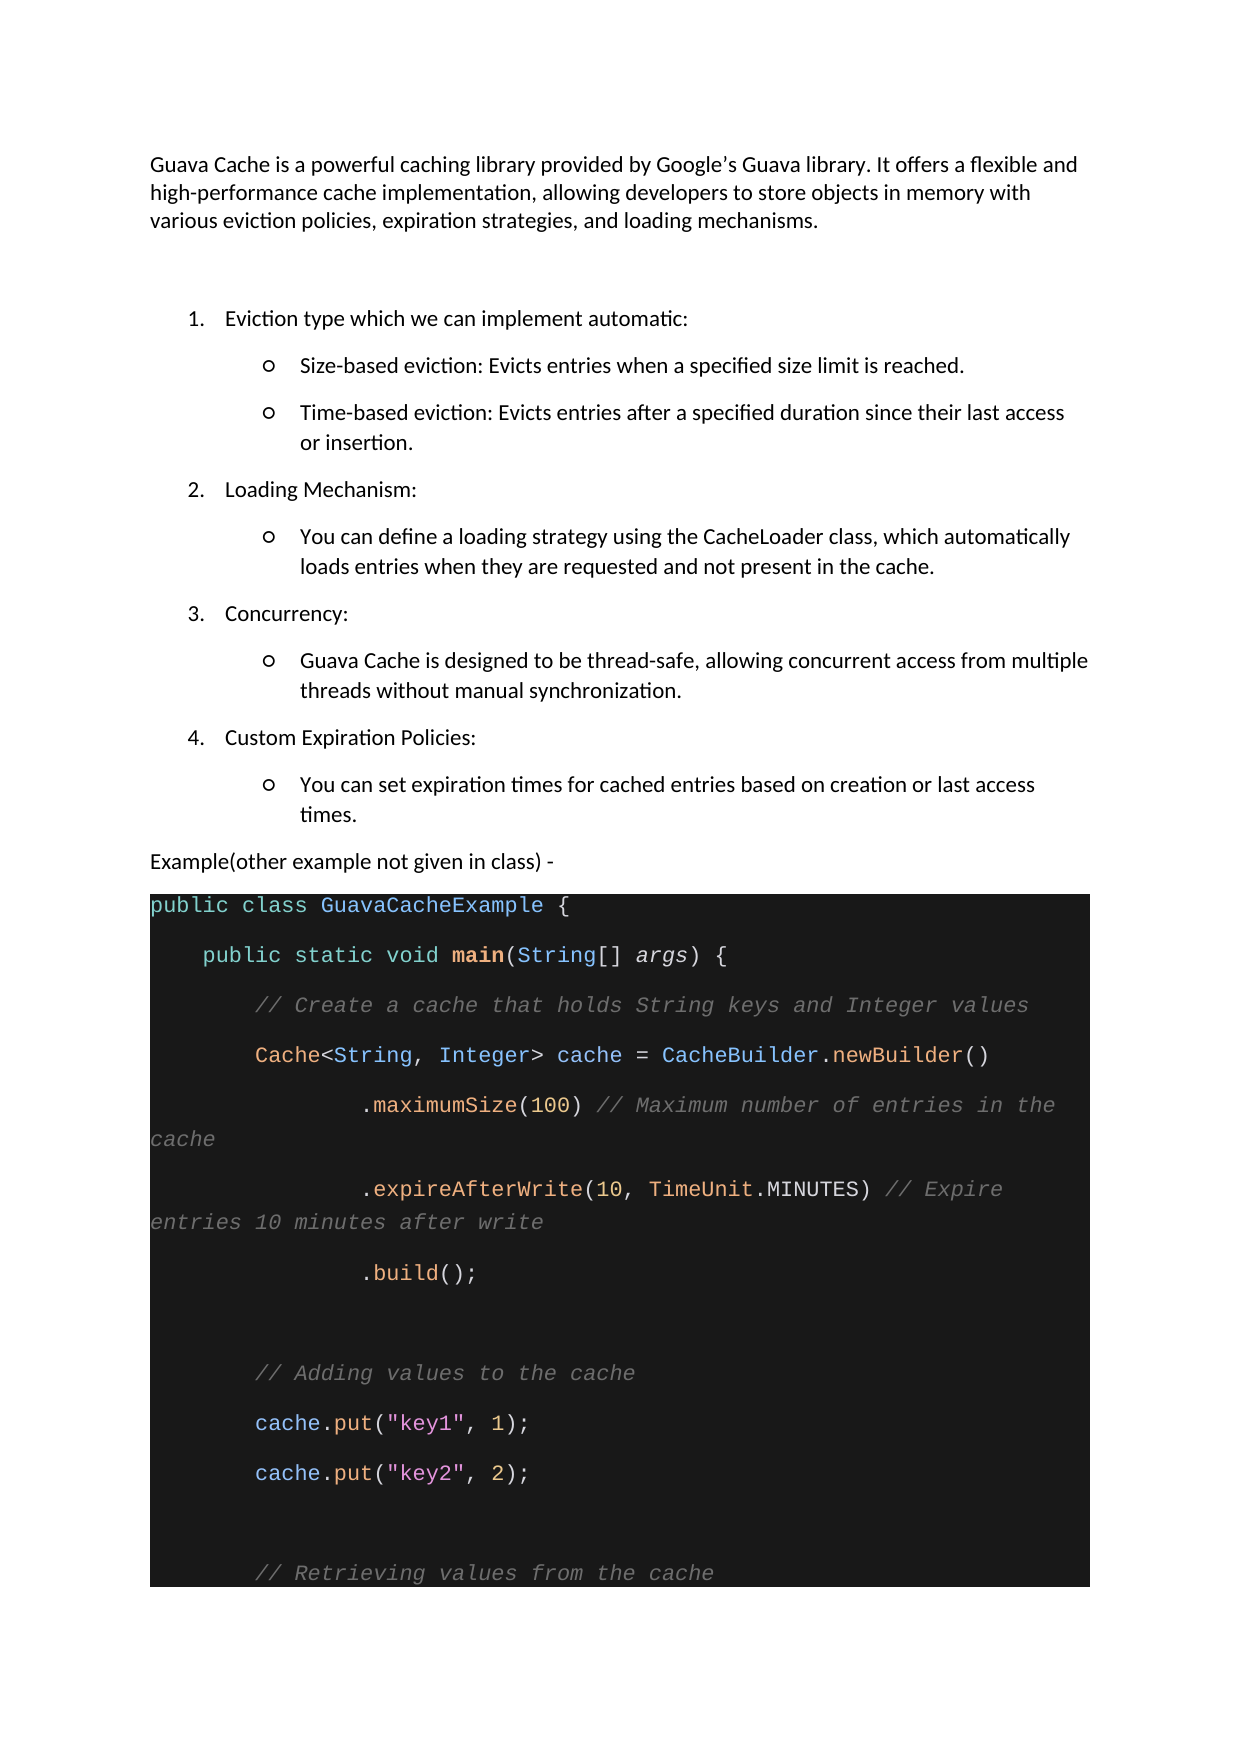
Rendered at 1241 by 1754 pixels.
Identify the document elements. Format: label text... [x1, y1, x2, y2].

text .expireAfterWrite(10, TimeUnit.MINUTES) // Expire entries 10 minutes after write [150, 1178, 1090, 1236]
text Example(other example not given in class) - [150, 847, 1090, 875]
text cache.put("key1", 1); [150, 1412, 1090, 1437]
text // Retrieving values from the cache [150, 1562, 1090, 1587]
list Guava Cache is designed to be thread-safe, allowing concurrent access from multiple threads without manual synchronization. [262, 646, 1090, 704]
list Loading Mechanism: [187, 475, 1090, 503]
text // Create a cache that holds String keys and Integer values [150, 994, 1090, 1019]
text cache.put("key2", 2); [150, 1462, 1090, 1487]
list Eviction type which we can implement automatic: [187, 304, 1090, 333]
text .maximumSize(100) // Maximum number of entries in the cache [150, 1094, 1090, 1153]
list Size-based eviction: Evicts entries when a specified size limit is reached. [262, 351, 1090, 379]
text .build(); [150, 1262, 1090, 1286]
list Concurrency: [187, 599, 1090, 627]
text Cache<String, Integer> cache = CacheBuilder.newBuilder() [150, 1044, 1090, 1069]
list Time-based eviction: Evicts entries after a specified duration since their last access or insertion. [262, 398, 1090, 457]
list You can set expiration times for cached entries based on creation or last access times. [262, 770, 1090, 828]
text // Adding values to the cache [150, 1362, 1090, 1387]
text public class GuavaCacheExample { [150, 894, 1090, 919]
text Guava Cache is a powerful caching library provided by Google’s Guava library. It offers a flexible and high-performance cache implementation, allowing developers to store objects in memory with various eviction policies, expiration strategies, and loading mechanisms. [150, 150, 1090, 234]
list You can define a loading strategy using the CacheLoader class, which automatically loads entries when they are requested and not present in the cache. [262, 522, 1090, 581]
text public static void main(String[] args) { [150, 944, 1090, 969]
list Custom Expiration Policies: [187, 723, 1090, 751]
